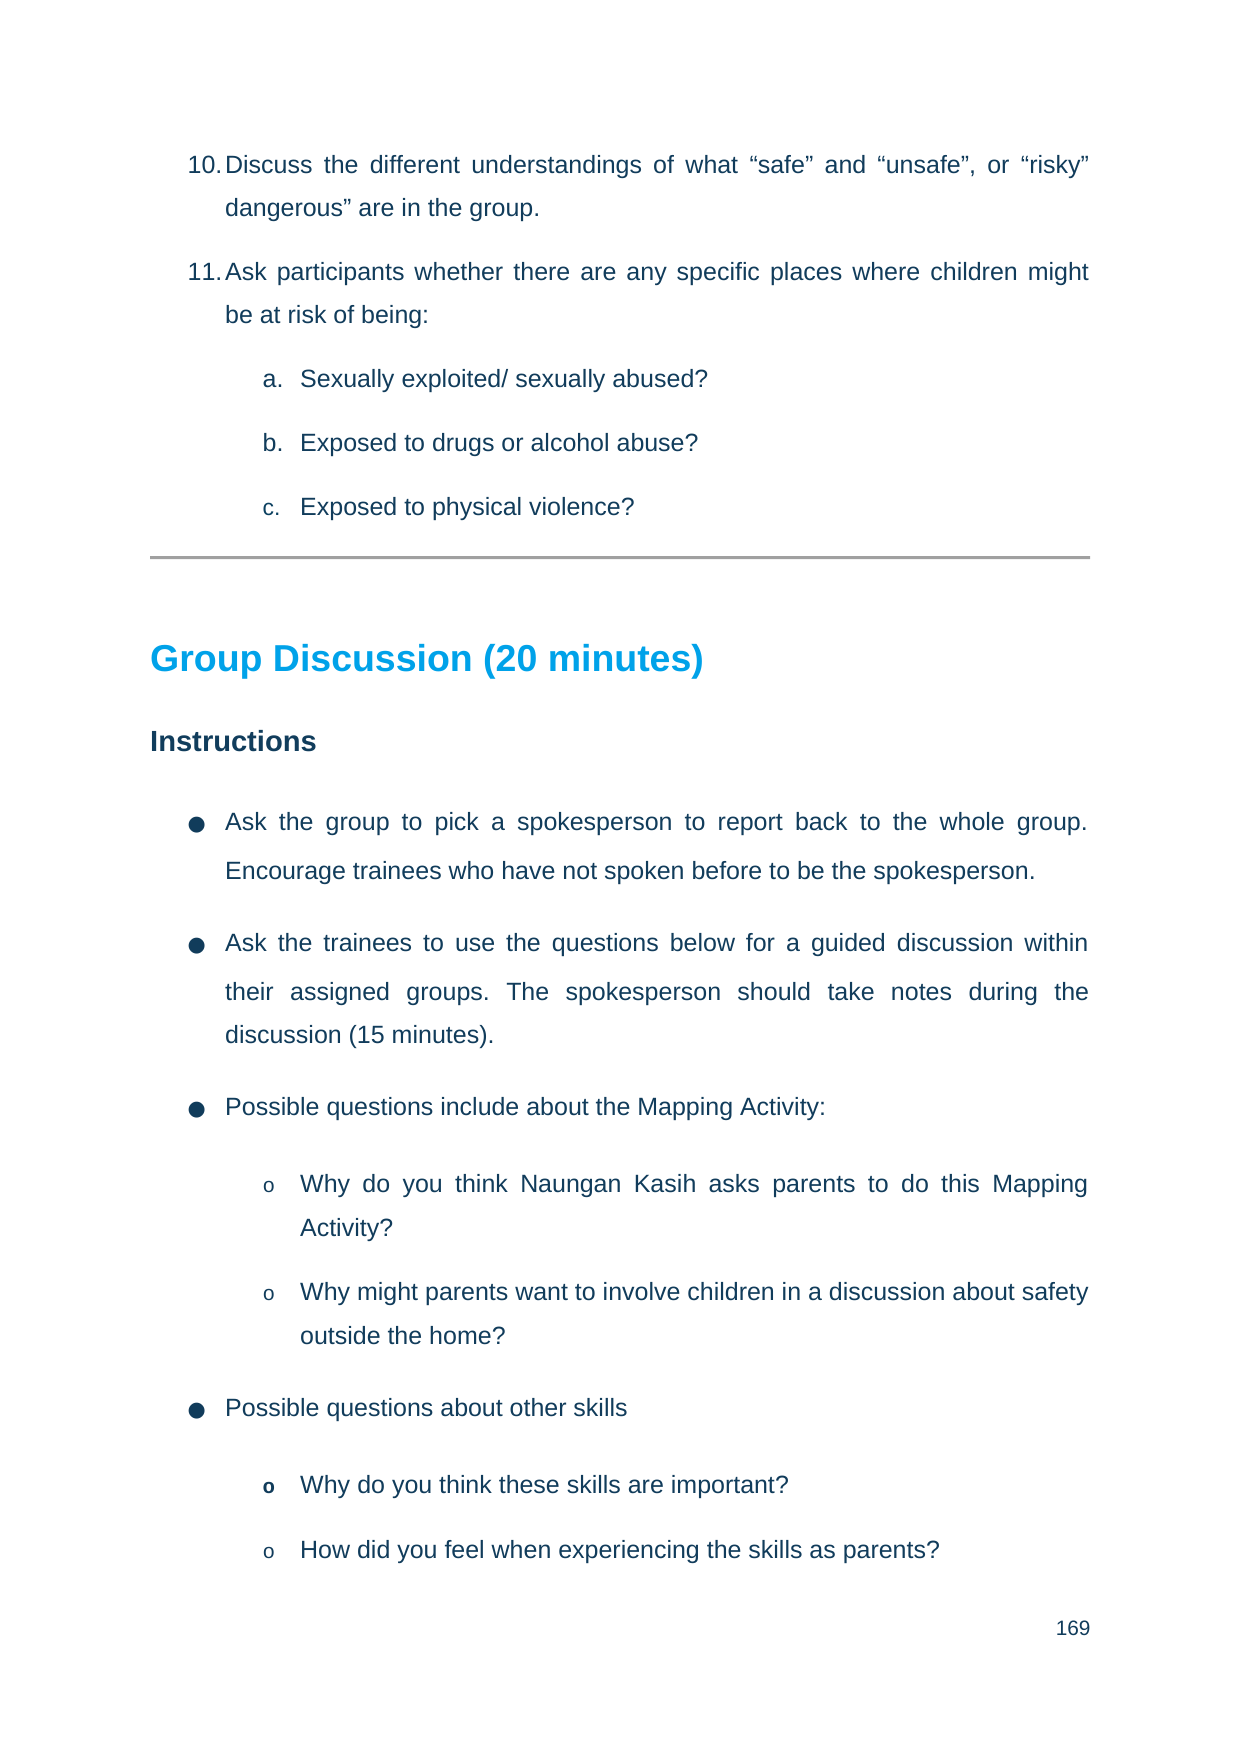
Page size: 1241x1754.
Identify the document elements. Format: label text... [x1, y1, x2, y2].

list Ask participants whether there are any specific places where children might be at risk of being: [187, 257, 1090, 329]
list Sexually exploited/ sexually abused? [262, 364, 1090, 393]
list Ask the group to pick a spokesperson to report back to the whole group. Encourage trainees who have not spoken before to be the spokesperson. [187, 799, 1090, 885]
list How did you feel when experiencing the skills as parents? [262, 1535, 1090, 1565]
subtitle Instructions [150, 724, 1090, 757]
list Possible questions about other skills [187, 1385, 1090, 1428]
list Why do you think Naungan Kasih asks parents to do this Mapping Activity? [262, 1169, 1090, 1242]
list Why do you think these skills are important? [262, 1470, 1090, 1500]
list Why might parents want to involve children in a discussion about safety outside the home? [262, 1277, 1090, 1350]
list Exposed to physical violence? [262, 492, 1090, 521]
list Exposed to drugs or alcohol abuse? [262, 428, 1090, 457]
list Discuss the different understandings of what “safe” and “unsafe”, or “risky” dangerous” are in the group. [187, 150, 1090, 222]
list Possible questions include about the Mapping Activity: [187, 1084, 1090, 1127]
subtitle Group Discussion (20 minutes) [150, 637, 1090, 680]
list Ask the trainees to use the questions below for a guided discussion within their assigned groups. The spokesperson should take notes during the discussion (15 minutes). [187, 920, 1090, 1049]
